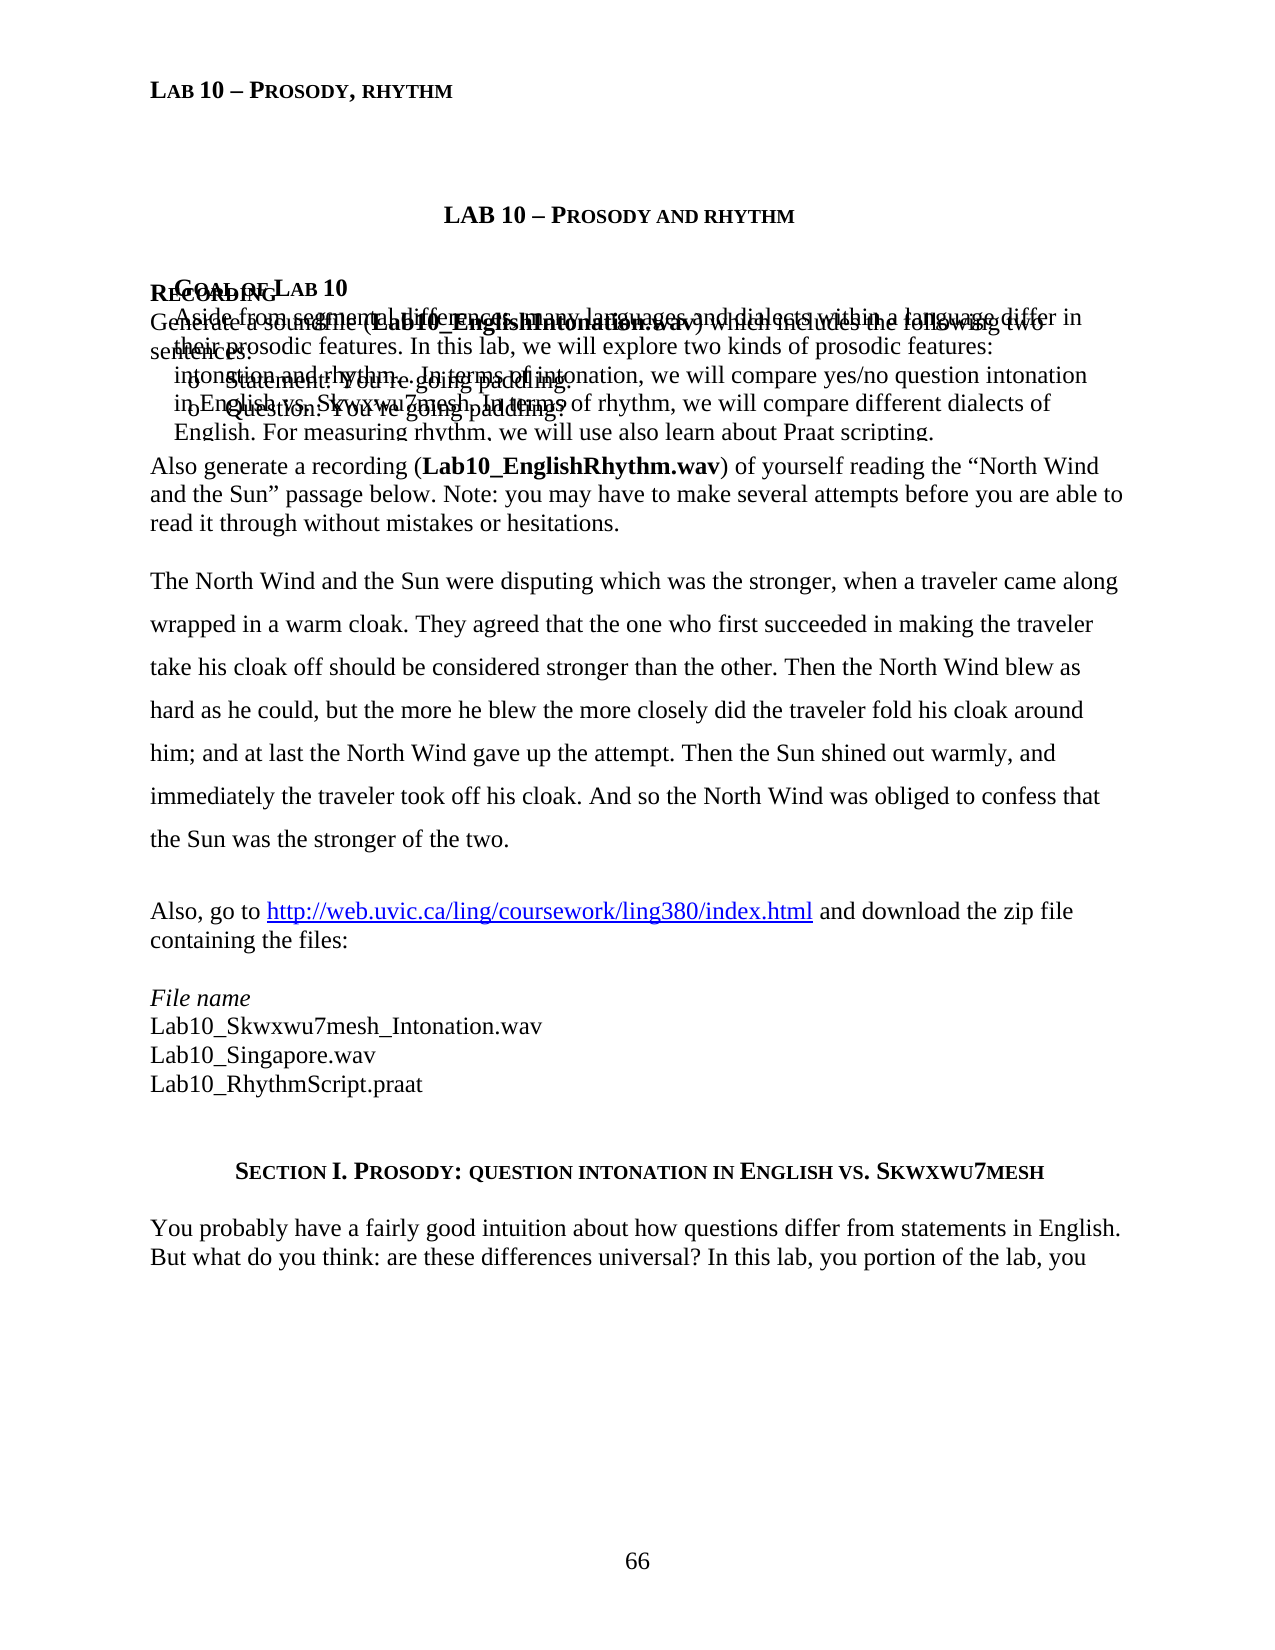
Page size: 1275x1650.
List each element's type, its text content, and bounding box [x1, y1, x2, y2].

text LAB 10 – PROSODY AND RHYTHM [263, 200, 975, 229]
text Generate a soundfile (Lab10_EnglishIntonation.wav) which includes the following two sentences: [150, 307, 1116, 365]
text SECTION I. PROSODY: QUESTION INTONATION IN ENGLISH VS. SKWXWU7MESH [235, 1156, 1156, 1184]
text You probably have a fairly good intuition about how questions differ from statements in English. But what do you think: are these differences universal? In this lab, you portion of the lab, you [150, 1213, 1123, 1270]
list Statement: You’re going paddling. [187, 365, 1156, 393]
text Also, go to http://web.uvic.ca/ling/coursework/ling380/index.html and download the zip file containing the files: [150, 896, 1076, 954]
text Also generate a recording (Lab10_EnglishRhythm.wav) of yourself reading the “North Wind and the Sun” passage below. Note: you may have to make several attempts before you are able to read it through without mistakes or hesitations. [150, 451, 1125, 537]
list Question: You’re going paddling? [187, 393, 1156, 422]
text LAB 10 – PROSODY, RHYTHM [150, 75, 1156, 104]
text The North Wind and the Sun were disputing which was the stronger, when a traveler came along wrapped in a warm cloak. They agreed that the one who first succeeded in making the traveler take his cloak off should be considered stronger than the other. Then the North Wind blew as hard as he could, but the more he blew the more closely did the traveler fold his cloak around him; and at last the North Wind gave up the attempt. Then the Sun shined out warmly, and immediately the traveler took off his cloak. And so the North Wind was obliged to confess that the Sun was the stronger of the two. [150, 566, 1121, 853]
text File name Lab10_Skwxwu7mesh_Intonation.wav Lab10_Singapore.wav Lab10_RhythmScript.praat [150, 983, 544, 1098]
text RECORDING [150, 279, 1156, 307]
